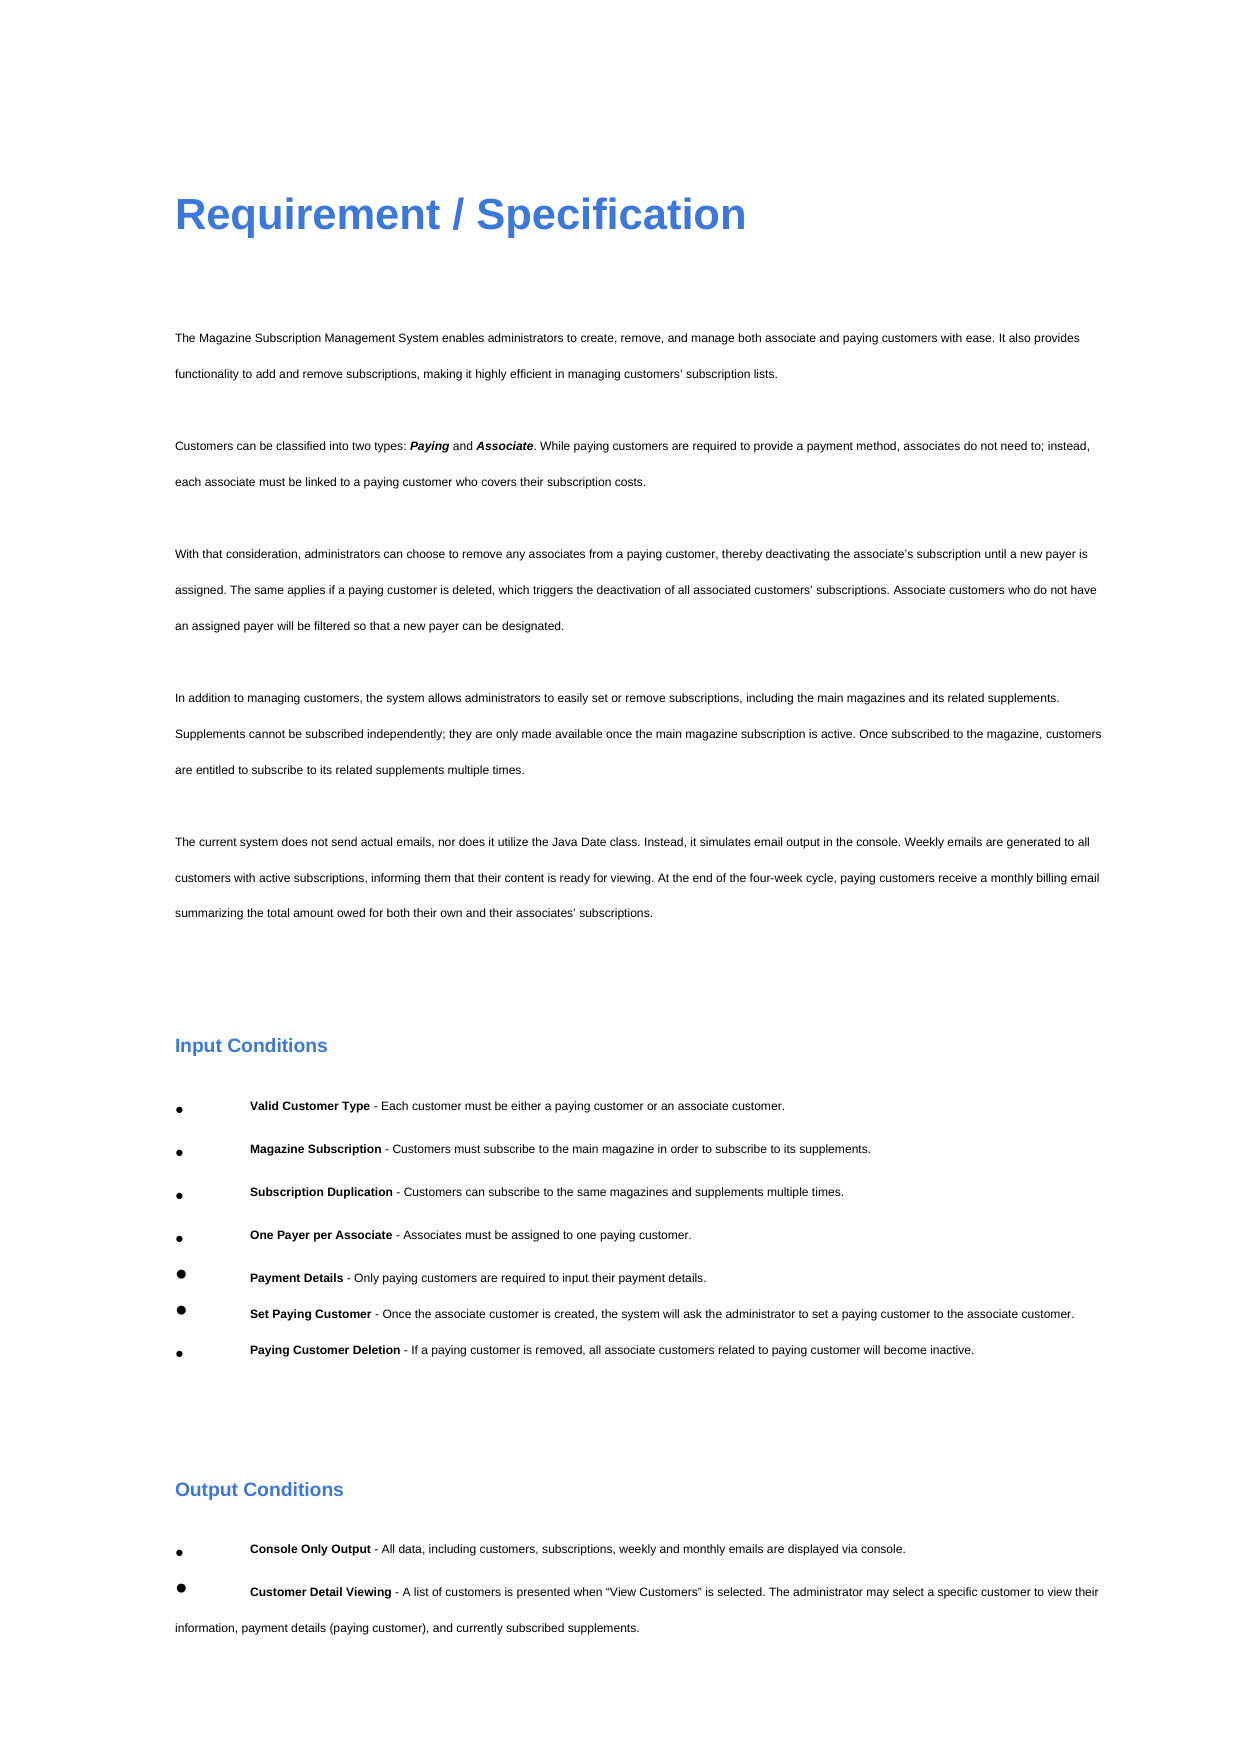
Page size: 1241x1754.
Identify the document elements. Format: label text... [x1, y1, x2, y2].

list Valid Customer Type - Each customer must be either a paying customer or an associate customer. [175, 1088, 1112, 1117]
subtitle Requirement / Specification [175, 152, 1112, 238]
text The current system does not send actual emails, nor does it utilize the Java Date class. Instead, it simulates email output in the console. Weekly emails are generated to all customers with active subscriptions, informing them that their content is ready for viewing. At the end of the four-week cycle, paying customers receive a monthly billing email summarizing the total amount owed for both their own and their associates’ subscriptions. [175, 824, 1112, 920]
list One Payer per Associate - Associates must be assigned to one paying customer. [175, 1218, 1112, 1247]
list Payment Details - Only paying customers are required to input their payment details. [175, 1261, 1112, 1285]
list Console Only Output - All data, including customers, subscriptions, weekly and monthly emails are displayed via console. [175, 1532, 1112, 1561]
text In addition to managing customers, the system allows administrators to easily set or remove subscriptions, including the main magazines and its related supplements. Supplements cannot be subscribed independently; they are only made available once the main magazine subscription is active. Once subscribed to the magazine, customers are entitled to subscribe to its related supplements multiple times. [175, 681, 1112, 777]
subtitle Input Conditions [175, 1018, 1112, 1057]
list Subscription Duplication - Customers can subscribe to the same magazines and supplements multiple times. [175, 1175, 1112, 1203]
text Customers can be classified into two types: Paying and Associate. While paying customers are required to provide a payment method, associates do not need to; instead, each associate must be linked to a paying customer who covers their subscription costs. [175, 429, 1112, 489]
list Set Paying Customer - Once the associate customer is created, the system will ask the administrator to set a paying customer to the associate customer. [175, 1297, 1112, 1321]
list Customer Detail Viewing - A list of customers is presented when “View Customers” is selected. The administrator may select a specific customer to view their information, payment details (paying customer), and currently subscribed supplements. [175, 1575, 1112, 1635]
list Paying Customer Deletion - If a paying customer is removed, all associate customers related to paying customer will become inactive. [175, 1333, 1112, 1362]
list Magazine Subscription - Customers must subscribe to the main magazine in order to subscribe to its supplements. [175, 1132, 1112, 1160]
subtitle Output Conditions [175, 1462, 1112, 1500]
text With that consideration, administrators can choose to remove any associates from a paying customer, thereby deactivating the associate’s subscription until a new payer is assigned. The same applies if a paying customer is deleted, which triggers the deactivation of all associated customers’ subscriptions. Associate customers who do not have an assigned payer will be filtered so that a new payer can be designated. [175, 537, 1112, 633]
text The Magazine Subscription Management System enables administrators to create, remove, and manage both associate and paying customers with ease. It also provides functionality to add and remove subscriptions, making it highly efficient in managing customers’ subscription lists. [175, 321, 1112, 381]
